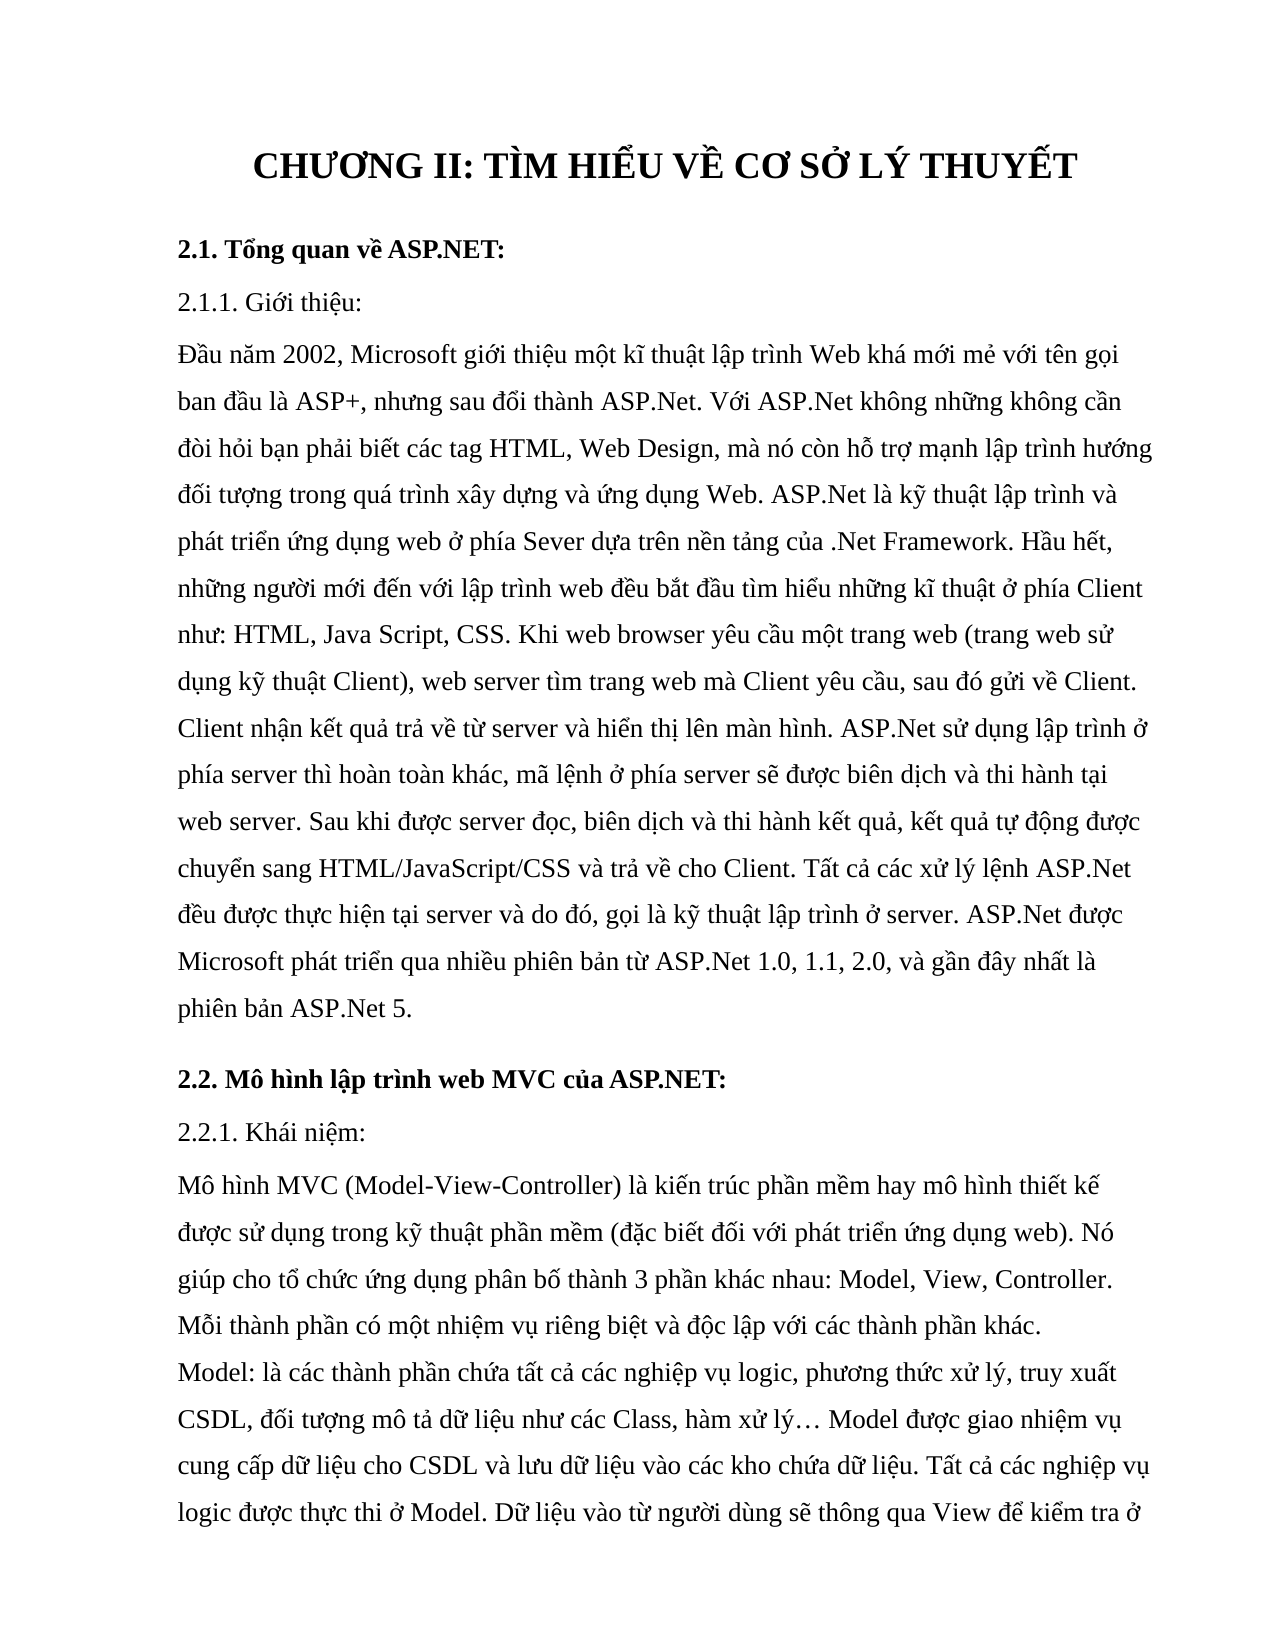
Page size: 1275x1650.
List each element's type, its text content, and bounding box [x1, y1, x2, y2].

subtitle 2.2.1. Khái niệm: [177, 1117, 1153, 1148]
text Đầu năm 2002, Microsoft giới thiệu một kĩ thuật lập trình Web khá mới mẻ với tên gọi ban đầu là ASP+, nhưng sau đổi thành ASP.Net. Với ASP.Net không những không cần đòi hỏi bạn phải biết các tag HTML, Web Design, mà nó còn hỗ trợ mạnh lập trình hướng đối tượng trong quá trình xây dựng và ứng dụng Web. ASP.Net là kỹ thuật lập trình và phát triển ứng dụng web ở phía Sever dựa trên nền tảng của .Net Framework. Hầu hết, những người mới đến với lập trình web đều bắt đầu tìm hiểu những kĩ thuật ở phía Client như: HTML, Java Script, CSS. Khi web browser yêu cầu một trang web (trang web sử dụng kỹ thuật Client), web server tìm trang web mà Client yêu cầu, sau đó gửi về Client. Client nhận kết quả trả về từ server và hiển thị lên màn hình. ASP.Net sử dụng lập trình ở phía server thì hoàn toàn khác, mã lệnh ở phía server sẽ được biên dịch và thi hành tại web server. Sau khi được server đọc, biên dịch và thi hành kết quả, kết quả tự động được chuyển sang HTML/JavaScript/CSS và trả về cho Client. Tất cả các xử lý lệnh ASP.Net đều được thực hiện tại server và do đó, gọi là kỹ thuật lập trình ở server. ASP.Net được Microsoft phát triển qua nhiều phiên bản từ ASP.Net 1.0, 1.1, 2.0, và gần đây nhất là phiên bản ASP.Net 5. [177, 339, 1153, 1023]
title 2.2. Mô hình lập trình web MVC của ASP.NET: [177, 1064, 1153, 1095]
text Mô hình MVC (Model-View-Controller) là kiến trúc phần mềm hay mô hình thiết kế được sử dụng trong kỹ thuật phần mềm (đặc biết đối với phát triển ứng dụng web). Nó giúp cho tổ chức ứng dụng phân bố thành 3 phần khác nhau: Model, View, Controller. Mỗi thành phần có một nhiệm vụ riêng biệt và độc lập với các thành phần khác. [177, 1169, 1153, 1341]
subtitle 2.1.1. Giới thiệu: [177, 286, 1153, 317]
title 2.1. Tổng quan về ASP.NET: [177, 233, 1153, 264]
subtitle CHƯƠNG II: TÌM HIỂU VỀ CƠ SỞ LÝ THUYẾT [177, 143, 1153, 186]
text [177, 1356, 1153, 1527]
